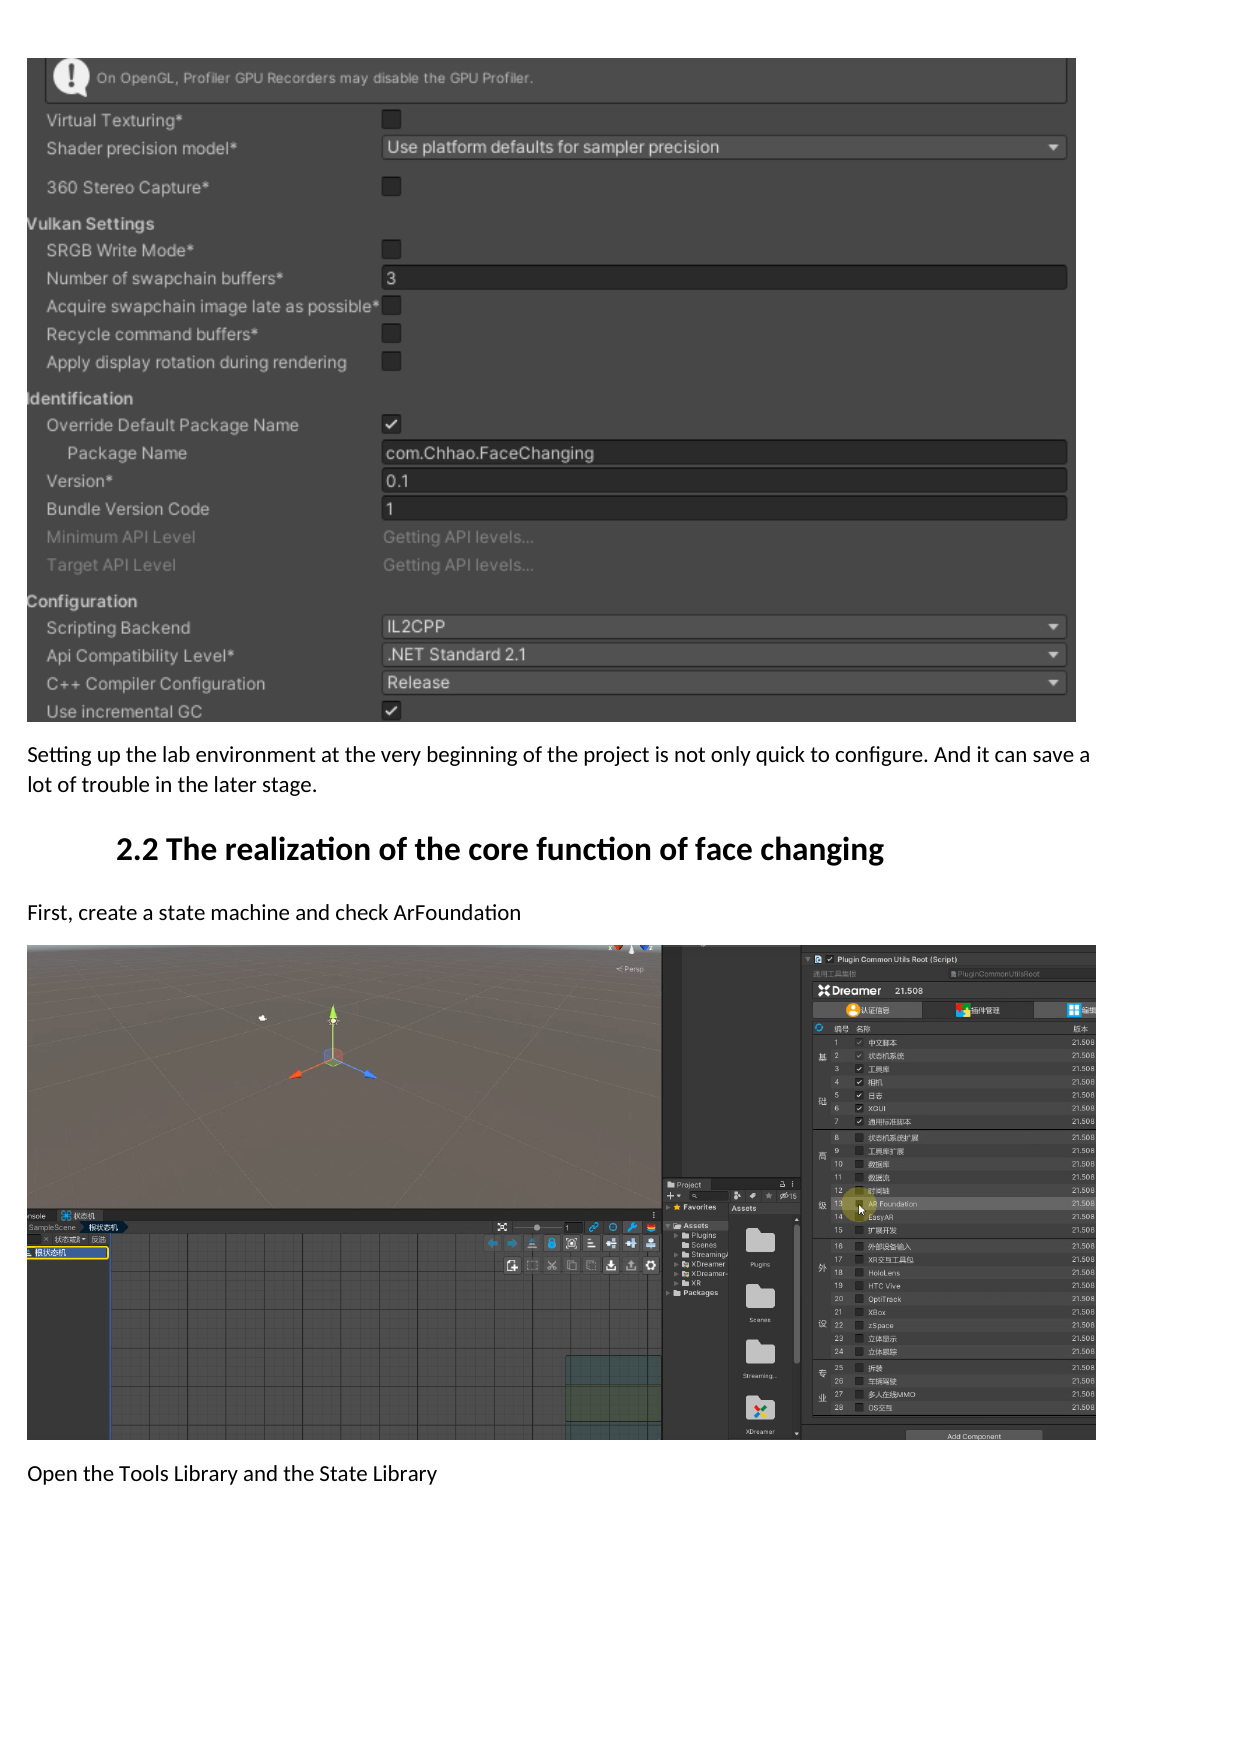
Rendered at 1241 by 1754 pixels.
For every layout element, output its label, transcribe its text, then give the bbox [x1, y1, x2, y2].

picture [27, 945, 1096, 1440]
text Open the Tools Library and the State Library [27, 1459, 1096, 1487]
picture [27, 58, 1076, 722]
subtitle 2.2 The realization of the core function of face changing [116, 828, 1096, 869]
text First, create a state machine and check ArFoundation [27, 898, 1096, 926]
text Setting up the lab environment at the very beginning of the project is not only quick to configure. And it can save a lot of trouble in the later stage. [27, 740, 1096, 799]
